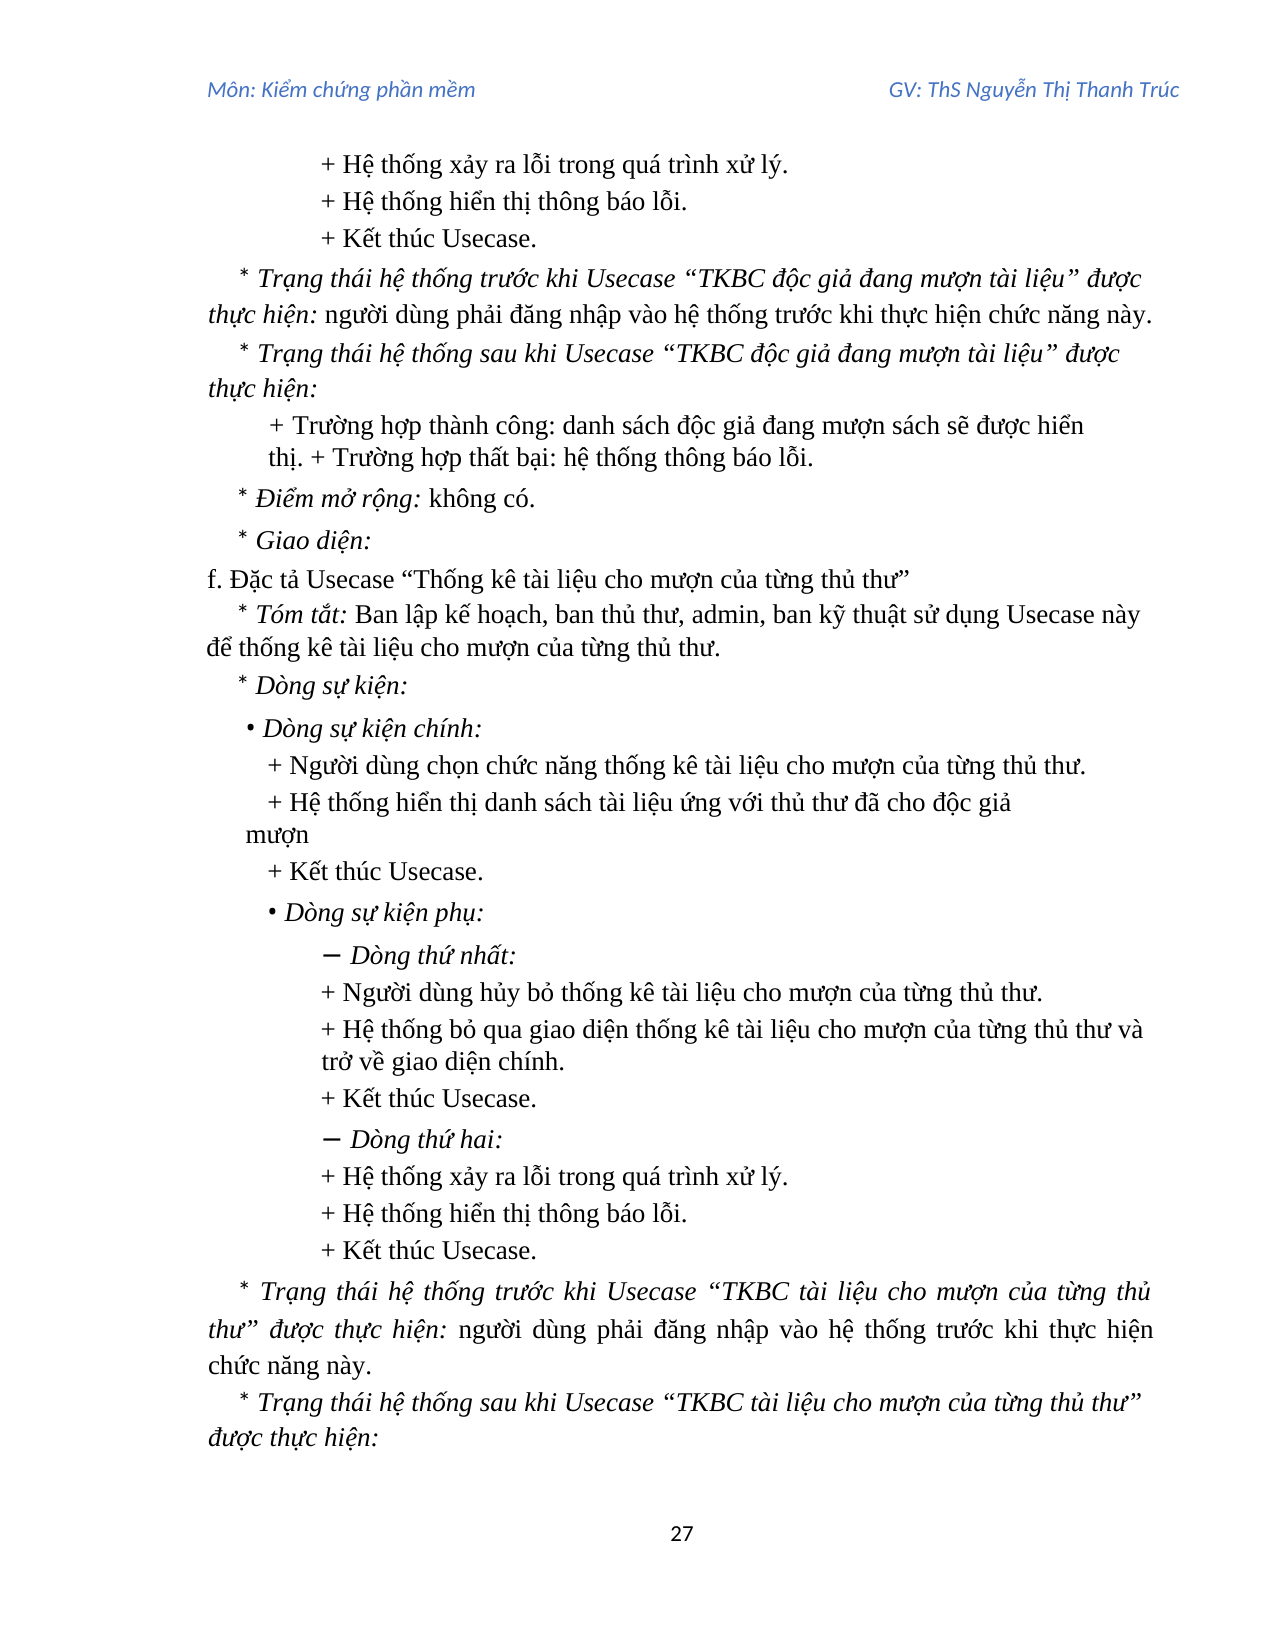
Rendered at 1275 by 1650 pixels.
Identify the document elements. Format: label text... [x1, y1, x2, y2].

text + Kết thúc Usecase. [320, 1234, 1157, 1266]
text * Giao diện: [236, 523, 1157, 556]
text • Dòng sự kiện chính: [245, 708, 1157, 745]
text * Điểm mở rộng: không có. [236, 481, 1157, 514]
text + Hệ thống hiển thị danh sách tài liệu ứng với thủ thư đã cho độc giả mượn [245, 786, 1056, 849]
text + Kết thúc Usecase. [245, 855, 1056, 886]
text + Người dùng chọn chức năng thống kê tài liệu cho mượn của từng thủ thư. [267, 749, 1157, 780]
text − Dòng thứ hai: [320, 1119, 1157, 1156]
text + Hệ thống hiển thị thông báo lỗi. [320, 185, 1157, 216]
text + Người dùng hủy bỏ thống kê tài liệu cho mượn của từng thủ thư. [320, 976, 1157, 1007]
text * Trạng thái hệ thống trước khi Usecase “TKBC độc giả đang mượn tài liệu” được thực hiện: người dùng phải đăng nhập vào hệ thống trước khi thực hiện chức năng này. [208, 262, 1157, 329]
text + Hệ thống bỏ qua giao diện thống kê tài liệu cho mượn của từng thủ thư và trở về giao diện chính. [320, 1013, 1157, 1076]
text + Hệ thống xảy ra lỗi trong quá trình xử lý. [320, 1160, 1157, 1191]
subtitle f. Đặc tả Usecase “Thống kê tài liệu cho mượn của từng thủ thư” [207, 563, 1157, 594]
text + Hệ thống xảy ra lỗi trong quá trình xử lý. [320, 148, 1157, 179]
text * Trạng thái hệ thống sau khi Usecase “TKBC độc giả đang mượn tài liệu” được thực hiện: [208, 336, 1157, 403]
text * Trạng thái hệ thống trước khi Usecase “TKBC tài liệu cho mượn của từng thủ thư” được thực hiện: người dùng phải đăng nhập vào hệ thống trước khi thực hiện chức năng này. [208, 1274, 1156, 1380]
text + Trường hợp thành công: danh sách độc giả đang mượn sách sẽ được hiển thị. + Trường hợp thất bại: hệ thống thông báo lỗi. [267, 409, 1116, 472]
text + Hệ thống hiển thị thông báo lỗi. [320, 1197, 1157, 1228]
text − Dòng thứ nhất: [320, 935, 1157, 972]
text • Dòng sự kiện phụ: [245, 892, 1056, 929]
text + Kết thúc Usecase. [320, 1082, 1157, 1113]
text * Dòng sự kiện: [236, 668, 1157, 701]
text + Kết thúc Usecase. [320, 222, 1157, 253]
text * Tóm tắt: Ban lập kế hoạch, ban thủ thư, admin, ban kỹ thuật sử dụng Usecase này để thống kê tài liệu cho mượn của từng thủ thư. [206, 597, 1157, 662]
text * Trạng thái hệ thống sau khi Usecase “TKBC tài liệu cho mượn của từng thủ thư” được thực hiện: [208, 1385, 1157, 1453]
